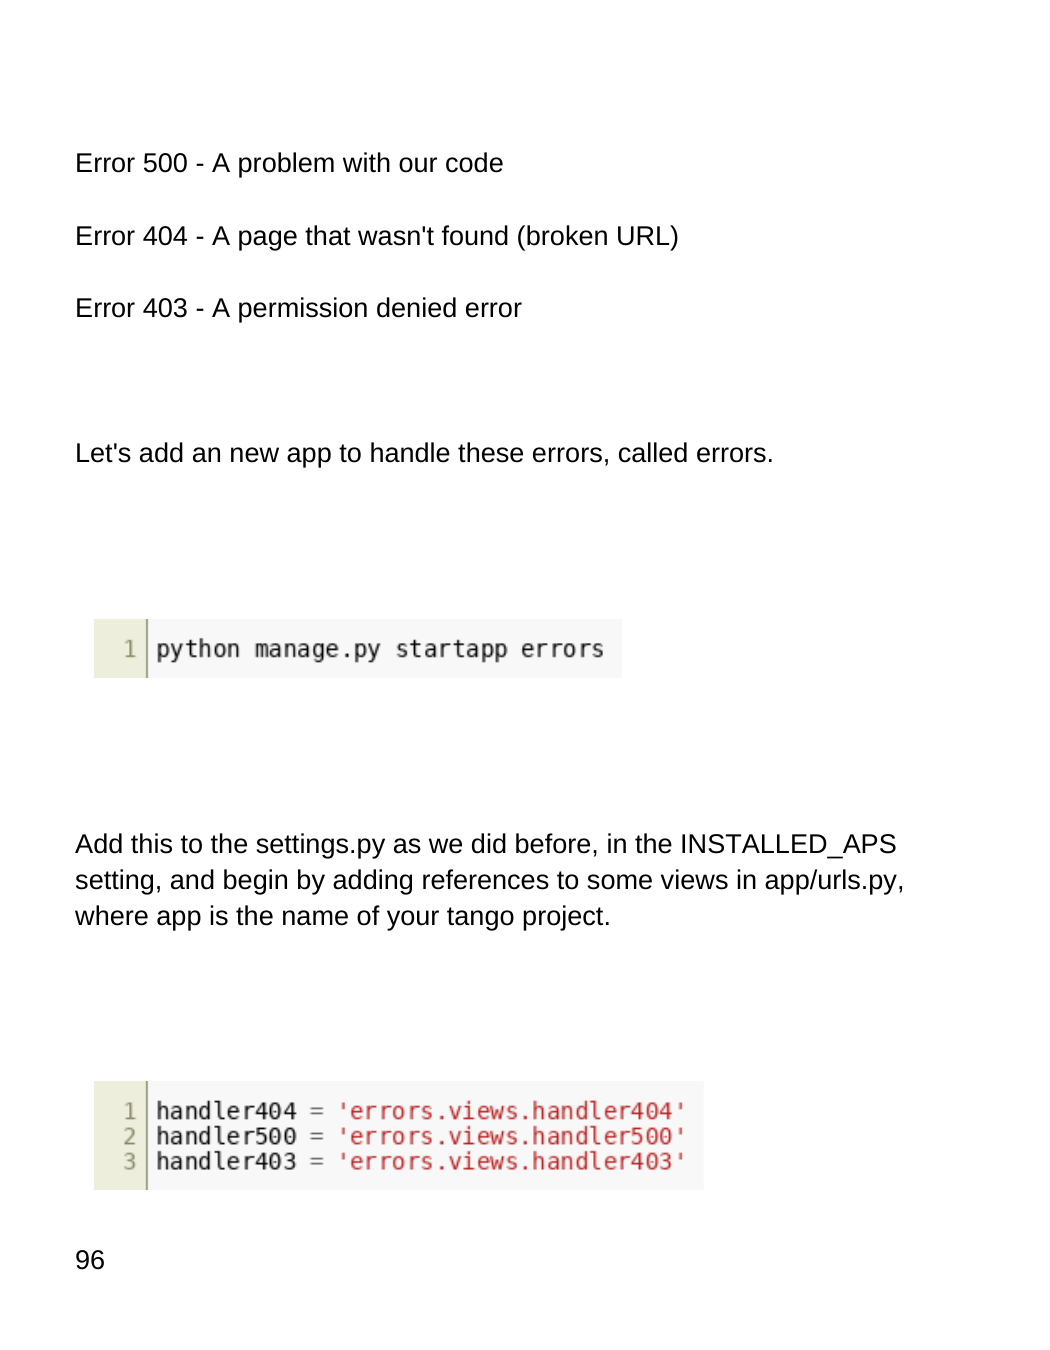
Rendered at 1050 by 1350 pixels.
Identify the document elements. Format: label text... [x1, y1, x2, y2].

text Add this to the settings.py as we did before, in the INSTALLED_APS setting, and begin by adding references to some views in app/urls.py, where app is the name of your tango project. [75, 828, 975, 967]
picture [93, 1081, 704, 1190]
picture [93, 619, 623, 678]
text Let's add an new app to handle these errors, called errors. [75, 437, 975, 505]
text Error 403 - A permission denied error [75, 292, 975, 360]
text Error 404 - A page that wasn't found (broken URL) [75, 220, 975, 287]
text Error 500 - A problem with our code [75, 147, 975, 215]
